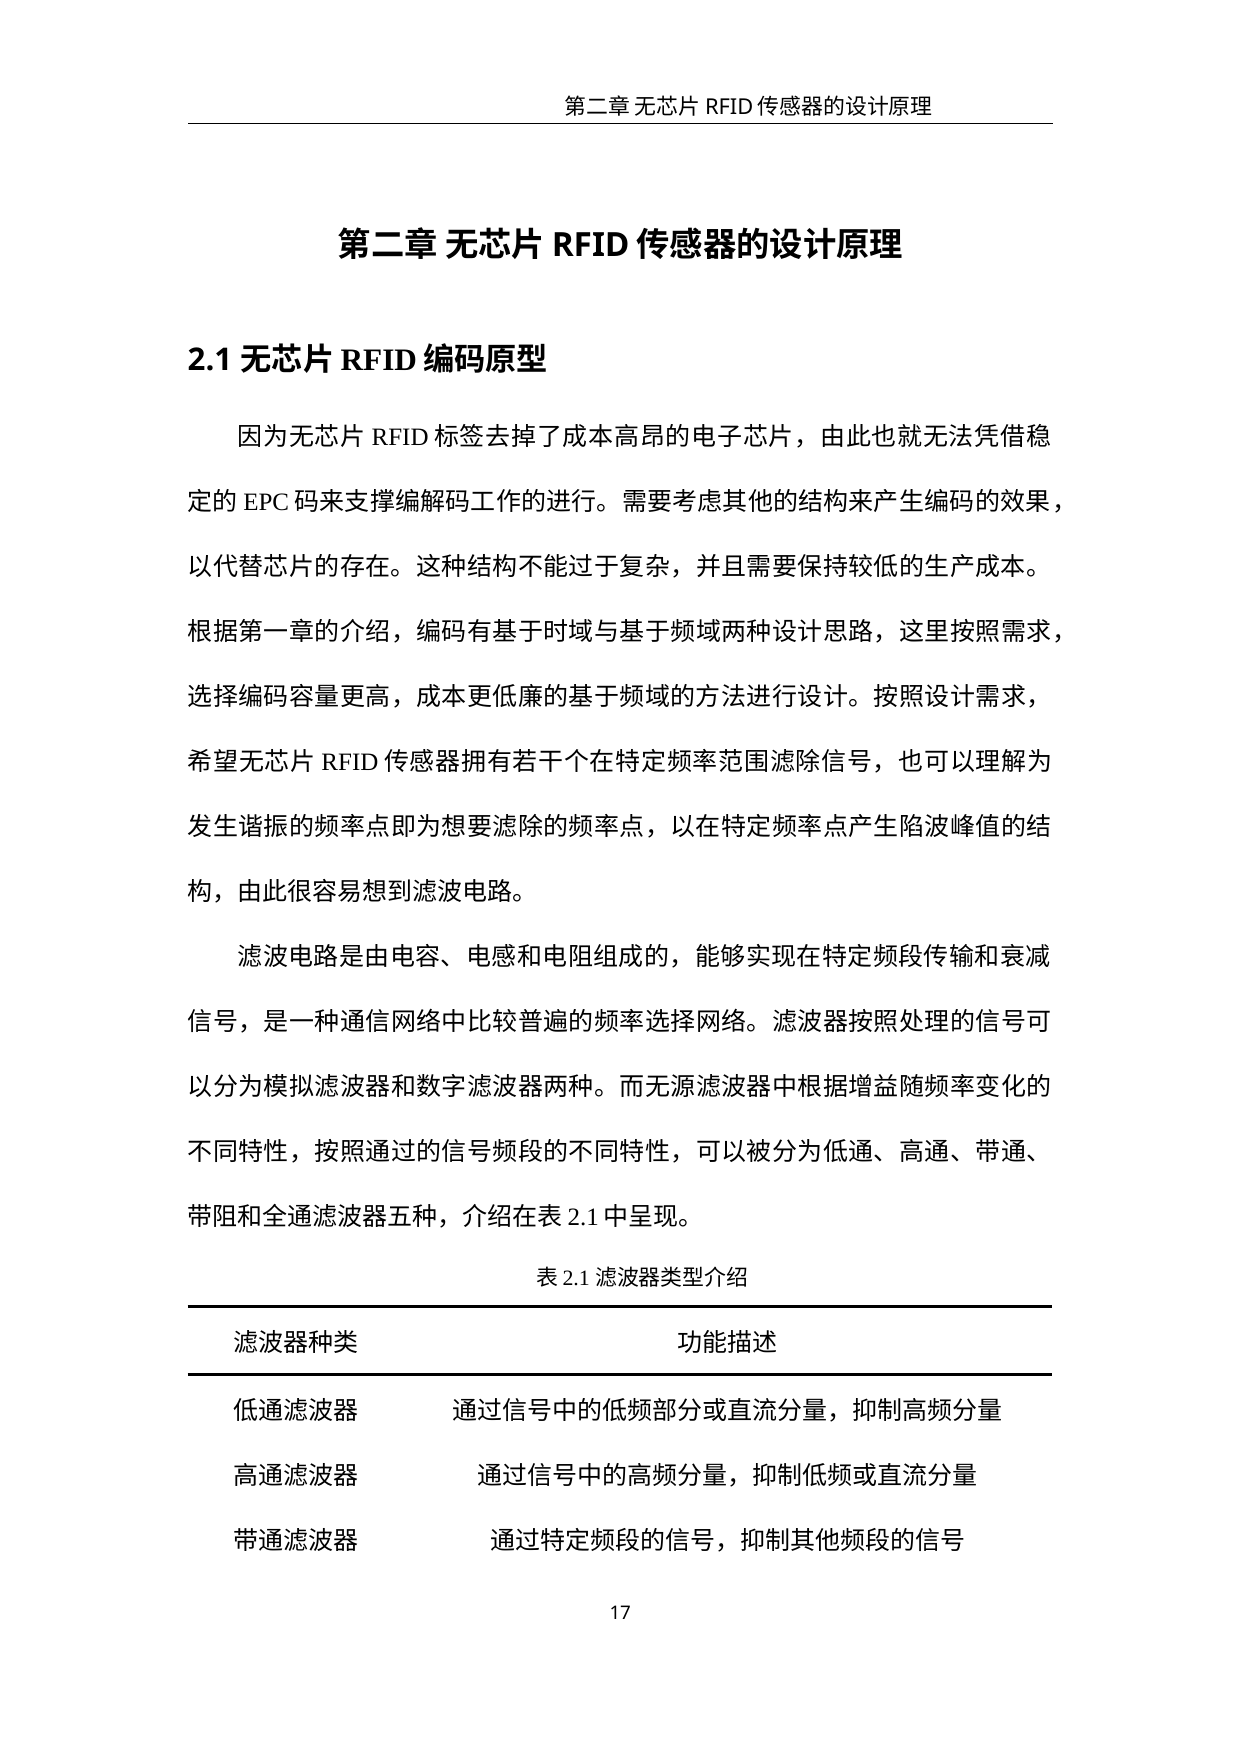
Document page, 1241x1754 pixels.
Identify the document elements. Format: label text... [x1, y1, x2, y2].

subtitle 第二章 无芯片RFID传感器的设计原理 [187, 210, 1053, 275]
table_header 滤波器种类 [188, 1308, 403, 1373]
table_cell 高通滤波器 [188, 1441, 403, 1506]
text 因为无芯片RFID标签去掉了成本高昂的电子芯片，由此也就无法凭借稳定的EPC码来支撑编解码工作的进行。需要考虑其他的结构来产生编码的效果，以代替芯片的存在。这种结构不能过于复杂，并且需要保持较低的生产成本。根据第一章的介绍，编码有基于时域与基于频域两种设计思路，这里按照需求，选择编码容量更高，成本更低廉的基于频域的方法进行设计。按照设计需求，希望无芯片RFID传感器拥有若干个在特定频率范围滤除信号，也可以理解为发生谐振的频率点即为想要滤除的频率点，以在特定频率点产生陷波峰值的结构，由此很容易想到滤波电路。 [187, 402, 1053, 922]
table_cell 通过特定频段的信号，抑制其他频段的信号 [404, 1506, 1052, 1571]
table_header 功能描述 [404, 1308, 1052, 1373]
table_cell 带通滤波器 [188, 1506, 403, 1571]
text 表2.1 滤波器类型介绍 [187, 1260, 1053, 1292]
subtitle 2.1 无芯片RFID编码原型 [187, 325, 1053, 390]
table_cell 低通滤波器 [188, 1376, 403, 1441]
table_cell 通过信号中的低频部分或直流分量，抑制高频分量 [404, 1376, 1052, 1441]
table_cell 通过信号中的高频分量，抑制低频或直流分量 [404, 1441, 1052, 1506]
text 滤波电路是由电容、电感和电阻组成的，能够实现在特定频段传输和衰减信号，是一种通信网络中比较普遍的频率选择网络。滤波器按照处理的信号可以分为模拟滤波器和数字滤波器两种。而无源滤波器中根据增益随频率变化的不同特性，按照通过的信号频段的不同特性，可以被分为低通、高通、带通、带阻和全通滤波器五种，介绍在表2.1中呈现。 [187, 922, 1053, 1247]
